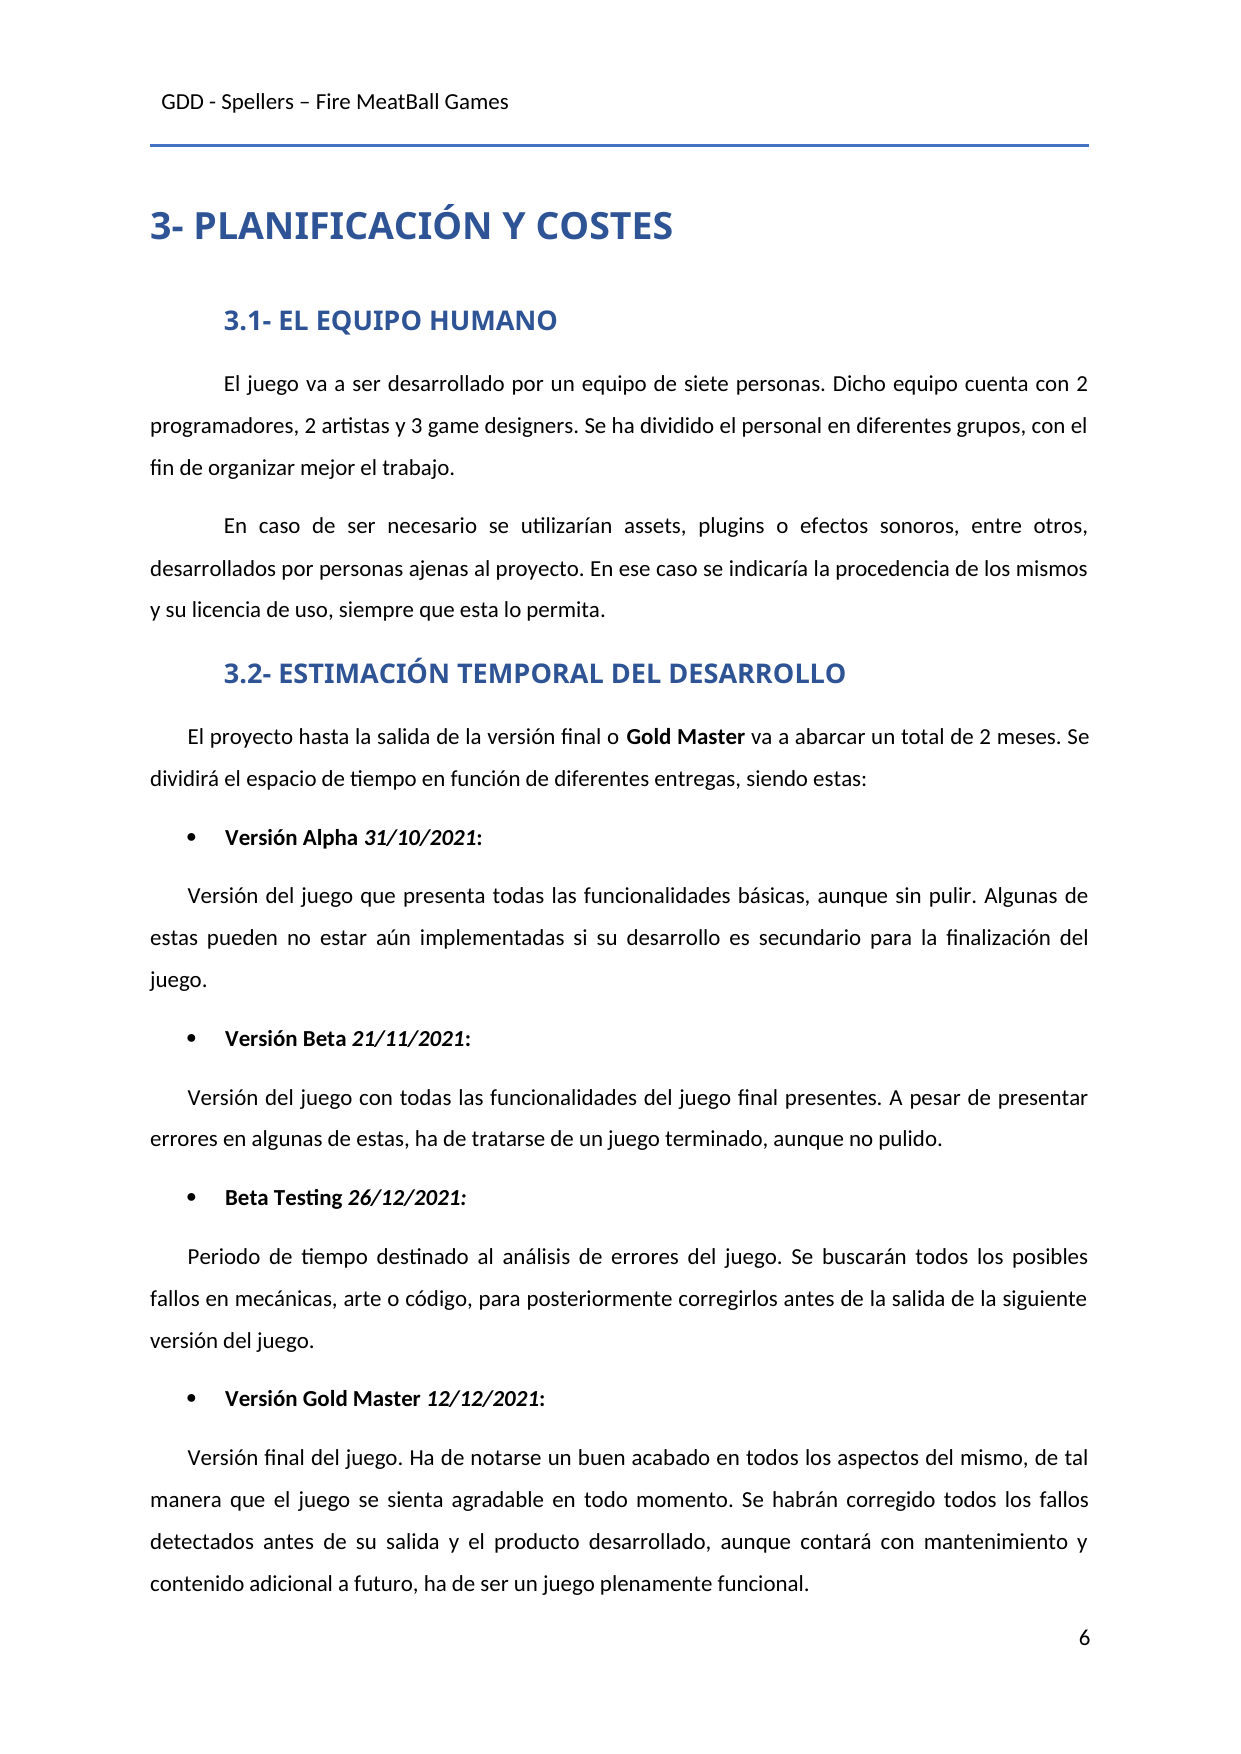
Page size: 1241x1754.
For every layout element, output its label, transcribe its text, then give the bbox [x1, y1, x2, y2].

subtitle 3.2- ESTIMACIÓN TEMPORAL DEL DESARROLLO [150, 654, 1090, 691]
text En caso de ser necesario se utilizarían assets, plugins o efectos sonoros, entre otros, desarrollados por personas ajenas al proyecto. En ese caso se indicaría la procedencia de los mismos y su licencia de uso, siempre que esta lo permita. [150, 512, 1090, 624]
list Versión Alpha 31/10/2021: [187, 823, 1090, 851]
text El proyecto hasta la salida de la versión final o Gold Master va a abarcar un total de 2 meses. Se dividirá el espacio de tiempo en función de diferentes entregas, siendo estas: [150, 722, 1090, 792]
text El juego va a ser desarrollado por un equipo de siete personas. Dicho equipo cuenta con 2 programadores, 2 artistas y 3 game designers. Se ha dividido el personal en diferentes grupos, con el fin de organizar mejor el trabajo. [150, 369, 1090, 481]
list Versión Gold Master 12/12/2021: [187, 1384, 1090, 1412]
text Versión del juego con todas las funcionalidades del juego final presentes. A pesar de presentar errores en algunas de estas, ha de tratarse de un juego terminado, aunque no pulido. [150, 1083, 1090, 1153]
subtitle 3- PLANIFICACIÓN Y COSTES [150, 200, 1090, 251]
list Beta Testing 26/12/2021: [187, 1183, 1090, 1211]
text Periodo de tiempo destinado al análisis de errores del juego. Se buscarán todos los posibles fallos en mecánicas, arte o código, para posteriormente corregirlos antes de la salida de la siguiente versión del juego. [150, 1242, 1090, 1354]
text Versión final del juego. Ha de notarse un buen acabado en todos los aspectos del mismo, de tal manera que el juego se sienta agradable en todo momento. Se habrán corregido todos los fallos detectados antes de su salida y el producto desarrollado, aunque contará con mantenimiento y contenido adicional a futuro, ha de ser un juego plenamente funcional. [150, 1443, 1090, 1597]
list Versión Beta 21/11/2021: [187, 1024, 1090, 1052]
text Versión del juego que presenta todas las funcionalidades básicas, aunque sin pulir. Algunas de estas pueden no estar aún implementadas si su desarrollo es secundario para la finalización del juego. [150, 881, 1090, 993]
subtitle 3.1- EL EQUIPO HUMANO [150, 301, 1090, 338]
